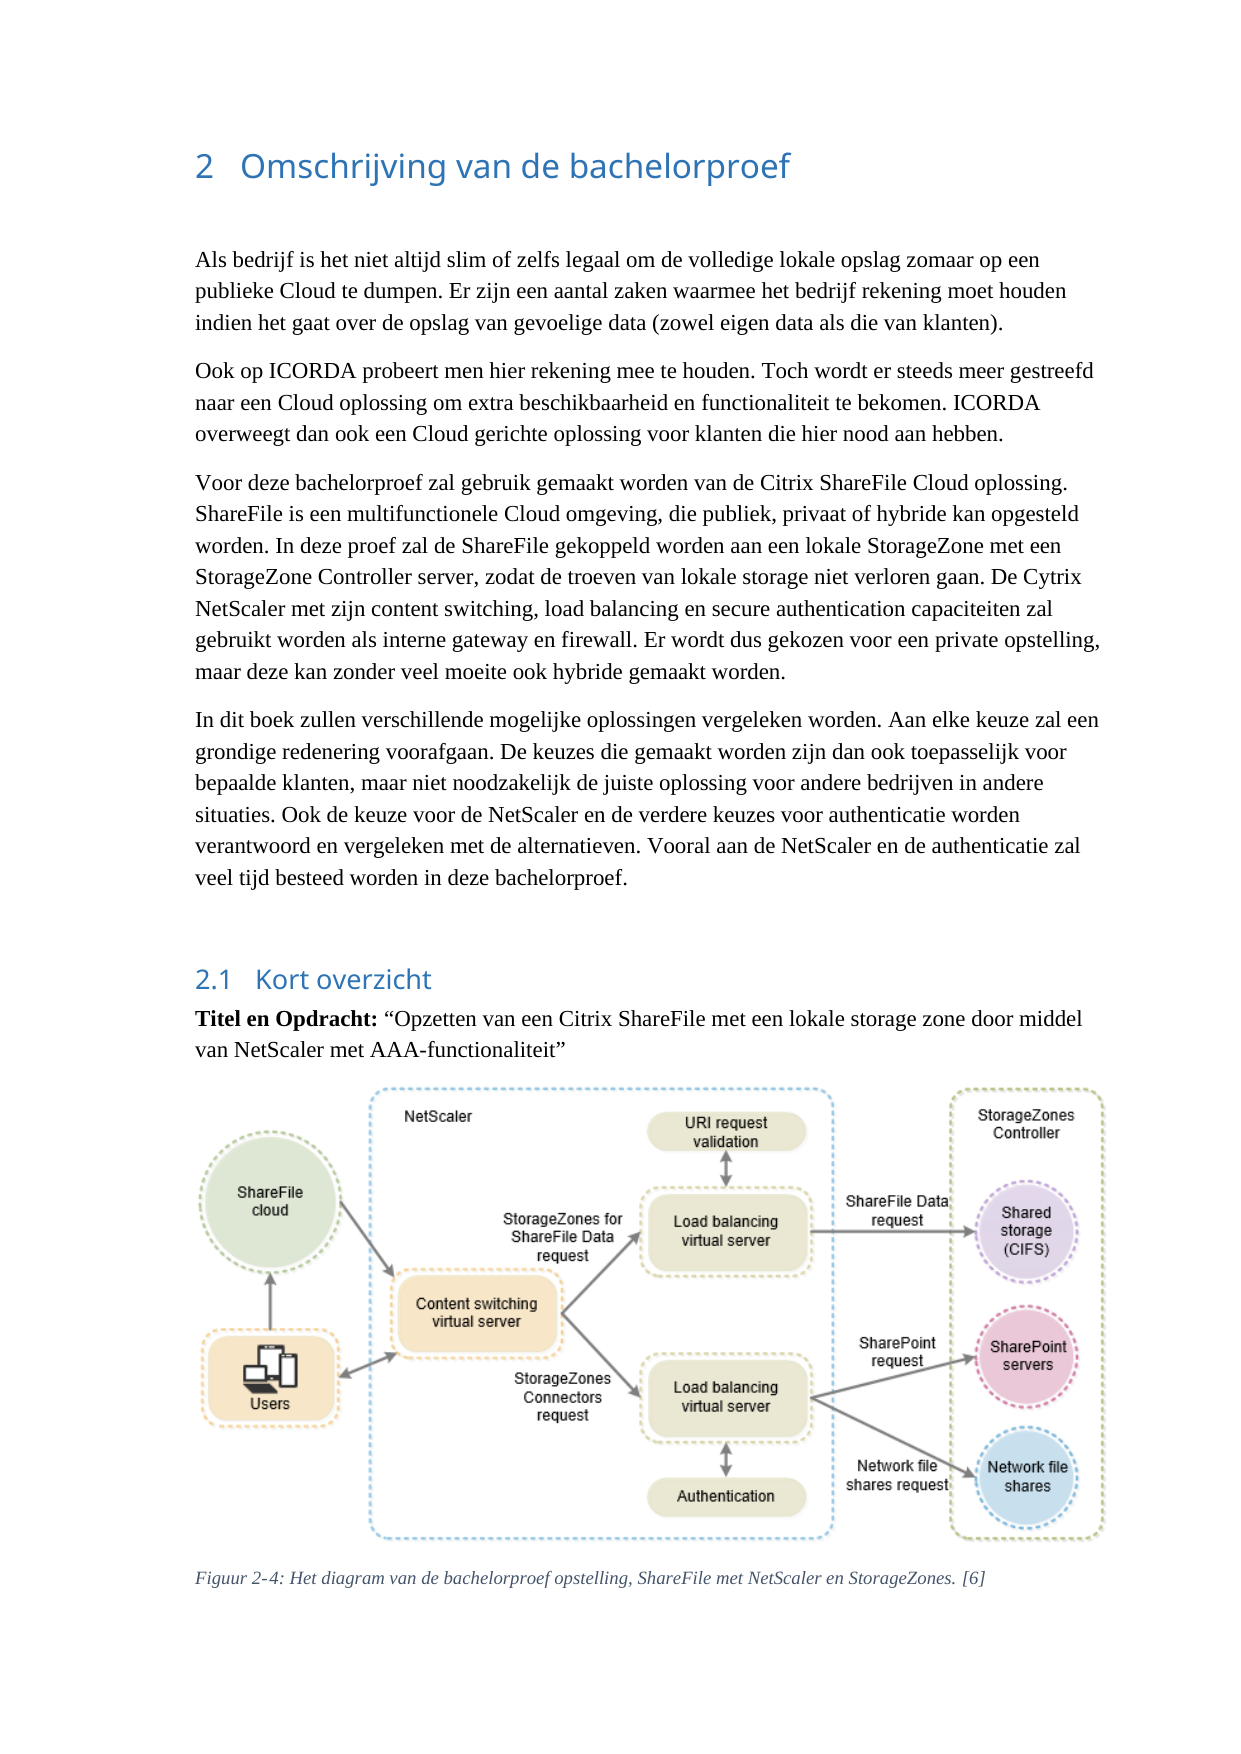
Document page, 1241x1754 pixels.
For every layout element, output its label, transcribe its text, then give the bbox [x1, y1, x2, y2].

subtitle Omschrijving van de bachelorproef [195, 143, 1122, 188]
text Ook op ICORDA probeert men hier rekening mee te houden. Toch wordt er steeds meer gestreefd naar een Cloud oplossing om extra beschikbaarheid en functionaliteit te bekomen. ICORDA overweegt dan ook een Cloud gerichte oplossing voor klanten die hier nood aan hebben. [195, 357, 1122, 447]
text Titel en Opdracht: “Opzetten van een Citrix ShareFile met een lokale storage zone door middel van NetScaler met AAA-functionaliteit” [195, 1004, 1122, 1062]
text Als bedrijf is het niet altijd slim of zelfs legaal om de volledige lokale opslag zomaar op een publieke Cloud te dumpen. Er zijn een aantal zaken waarmee het bedrijf rekening moet houden indien het gaat over de opslag van gevoelige data (zowel eigen data als die van klanten). [195, 246, 1122, 335]
text In dit boek zullen verschillende mogelijke oplossingen vergeleken worden. Aan elke keuze zal een grondige redenering voorafgaan. De keuzes die gemaakt worden zijn dan ook toepasselijk voor bepaalde klanten, maar niet noodzakelijk de juiste oplossing voor andere bedrijven in andere situaties. Ook de keuze voor de NetScaler en de verdere keuzes voor authenticatie worden verantwoord en vergeleken met de alternatieven. Vooral aan de NetScaler en de authenticatie zal veel tijd besteed worden in deze bachelorproef. [195, 706, 1122, 890]
text Voor deze bachelorproef zal gebruik gemaakt worden van de Citrix ShareFile Cloud oplossing. ShareFile is een multifunctionele Cloud omgeving, die publiek, privaat of hybride kan opgesteld worden. In deze proef zal de ShareFile gekoppeld worden aan een lokale StorageZone met een StorageZone Controller server, zodat de troeven van lokale storage niet verloren gaan. De Cytrix NetScaler met zijn content switching, load balancing en secure authentication capaciteiten zal gebruikt worden als interne gateway en firewall. Er wordt dus gekozen voor een private opstelling, maar deze kan zonder veel moeite ook hybride gemaakt worden. [195, 468, 1122, 684]
picture [194, 1084, 1110, 1546]
subtitle Kort overzicht [195, 960, 1122, 997]
text Figuur 2-1: Het diagram van de bachelorproef opstelling, ShareFile met NetScaler en StorageZones. [195, 1567, 1122, 1589]
